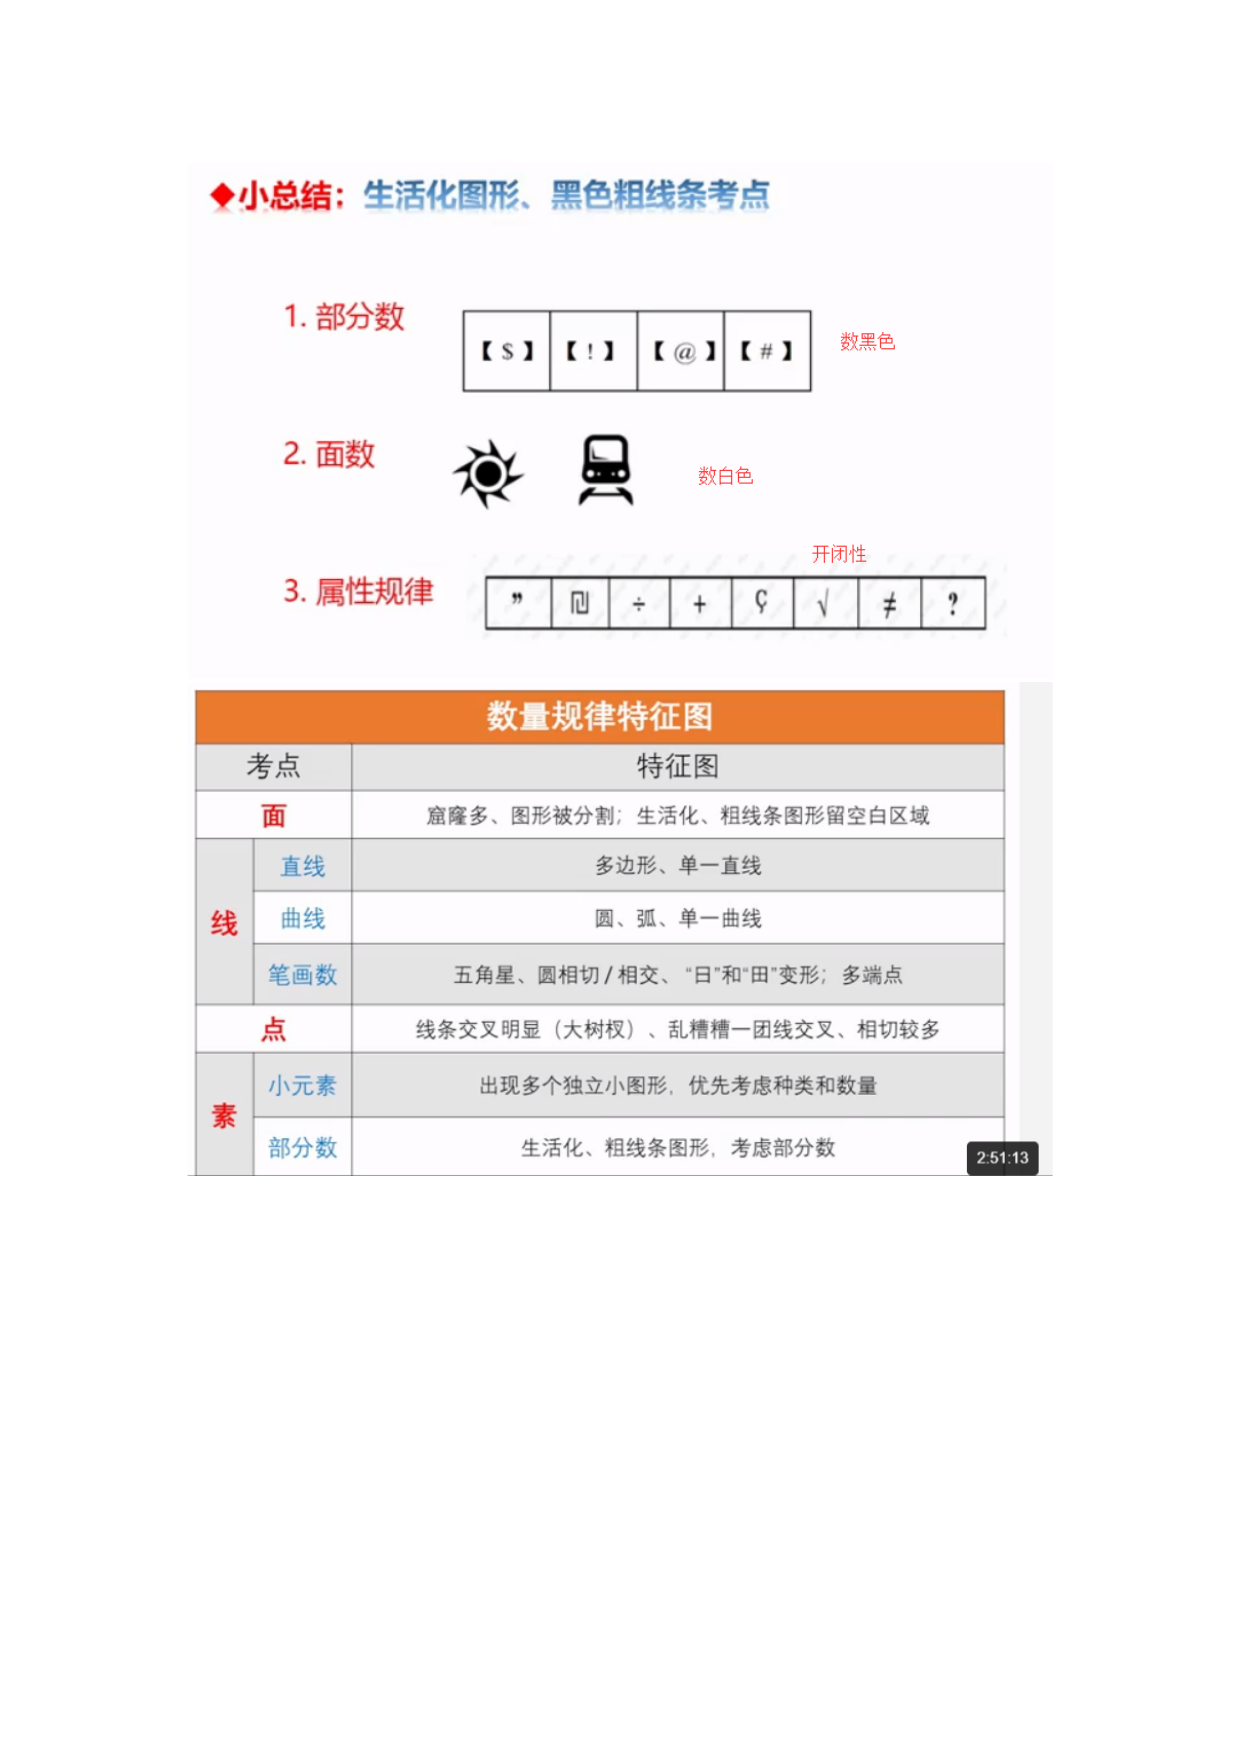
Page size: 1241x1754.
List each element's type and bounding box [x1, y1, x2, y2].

picture [187, 162, 1053, 679]
picture [187, 682, 1053, 1176]
